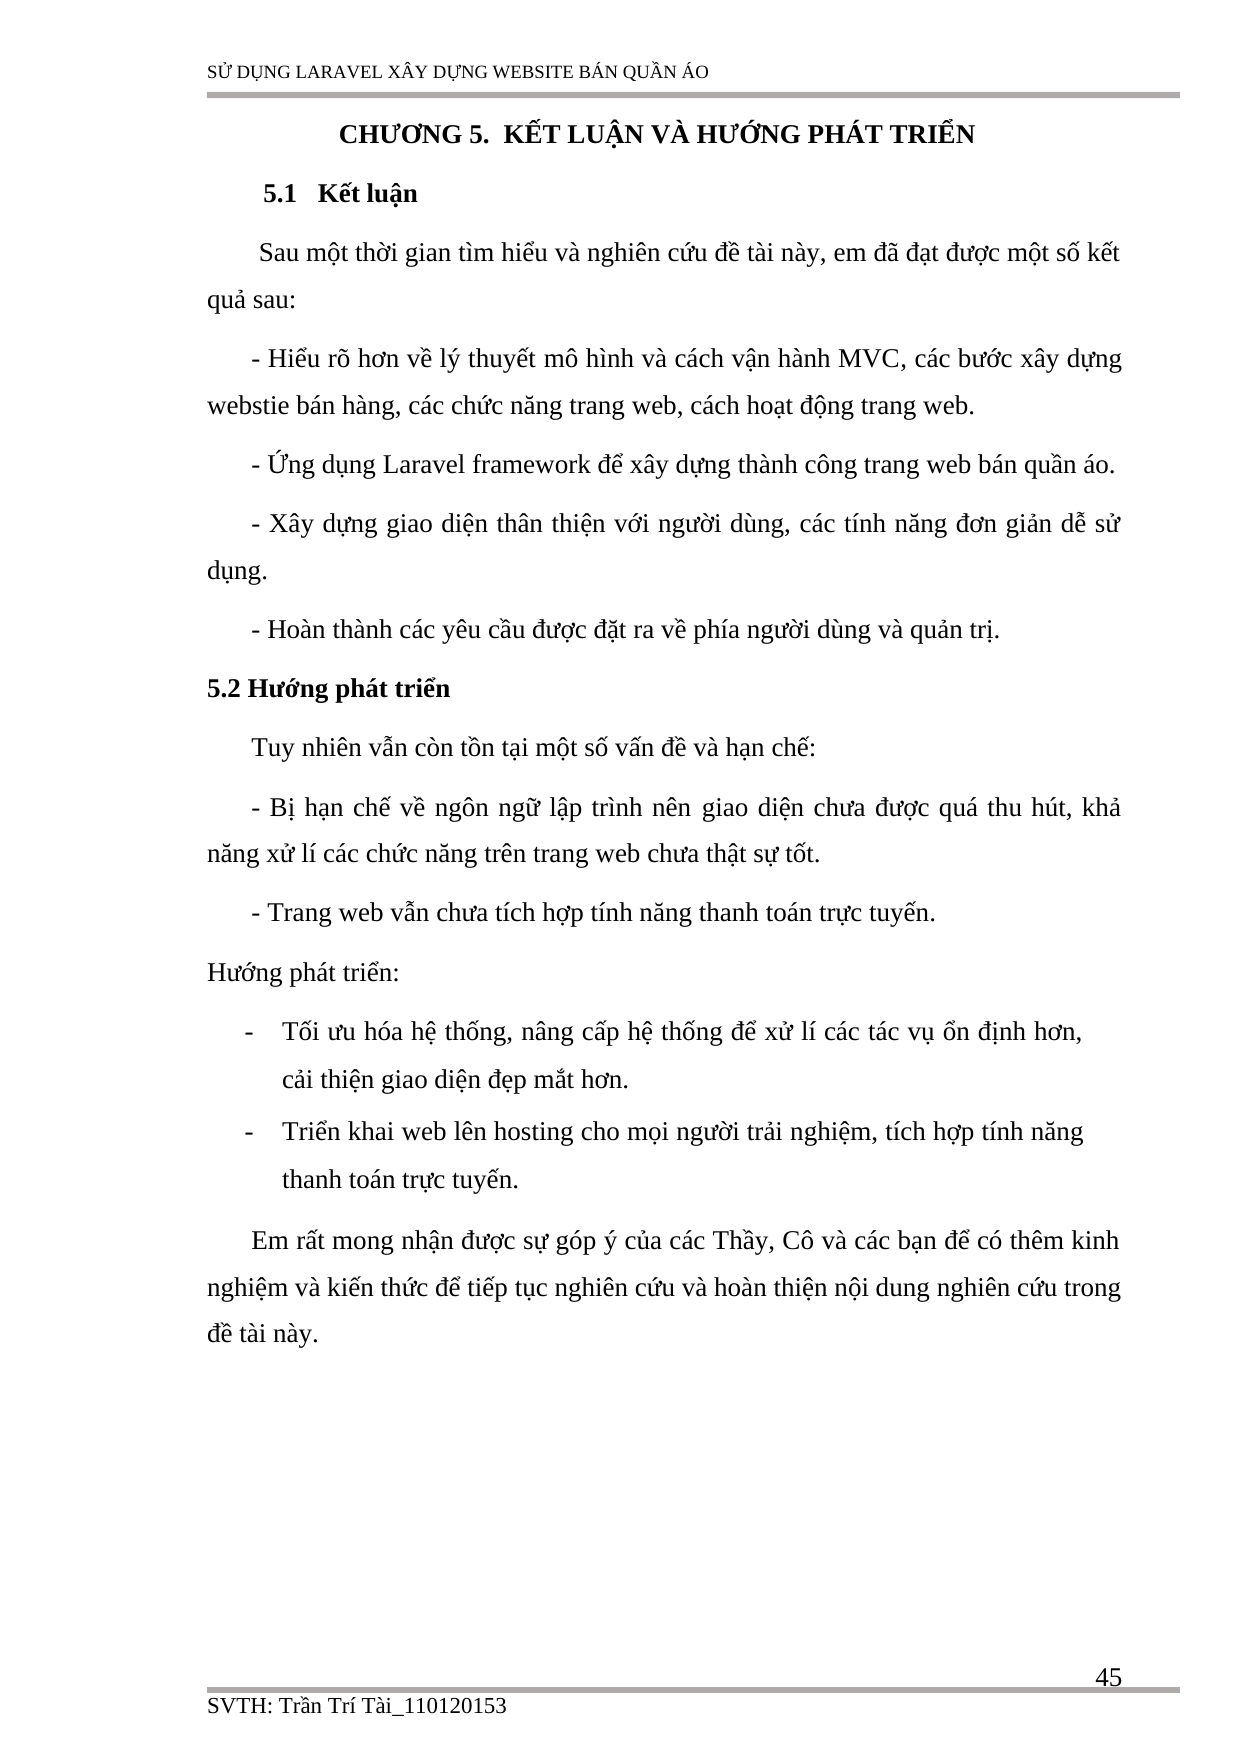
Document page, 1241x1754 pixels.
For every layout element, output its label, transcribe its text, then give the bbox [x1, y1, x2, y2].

subtitle 5.2 Hướng phát triển [207, 672, 1137, 703]
list Tối ưu hóa hệ thống, nâng cấp hệ thống để xử lí các tác vụ ổn định hơn, cải thiện giao diện đẹp mắt hơn. [244, 1015, 1084, 1094]
text - Bị hạn chế về ngôn ngữ lập trình nên giao diện chưa được quá thu hút, khả năng xử lí các chức năng trên trang web chưa thật sự tốt. [207, 791, 1122, 868]
text - Hiểu rõ hơn về lý thuyết mô hình và cách vận hành MVC, các bước xây dựng webstie bán hàng, các chức năng trang web, cách hoạt động trang web. [207, 342, 1122, 420]
text Em rất mong nhận được sự góp ý của các Thầy, Cô và các bạn để có thêm kinh nghiệm và kiến thức để tiếp tục nghiên cứu và hoàn thiện nội dung nghiên cứu trong đề tài này. [207, 1224, 1122, 1349]
subtitle Kết luận [263, 177, 1137, 208]
text Hướng phát triển: [207, 956, 1122, 987]
text - Xây dựng giao diện thân thiện với người dùng, các tính năng đơn giản dễ sử dụng. [207, 507, 1122, 585]
text - Ứng dụng Laravel framework để xây dựng thành công trang web bán quần áo. [207, 448, 1122, 479]
text Tuy nhiên vẫn còn tồn tại một số vấn đề và hạn chế: [207, 731, 1122, 763]
subtitle KẾT LUẬN VÀ HƯỚNG PHÁT TRIỂN [192, 118, 1122, 149]
list Triển khai web lên hosting cho mọi người trải nghiệm, tích hợp tính năng thanh toán trực tuyến. [244, 1114, 1084, 1194]
text - Hoàn thành các yêu cầu được đặt ra về phía người dùng và quản trị. [207, 613, 1122, 644]
text Sau một thời gian tìm hiểu và nghiên cứu đề tài này, em đã đạt được một số kết quả sau: [207, 236, 1122, 314]
text - Trang web vẫn chưa tích hợp tính năng thanh toán trực tuyến. [207, 896, 1122, 928]
